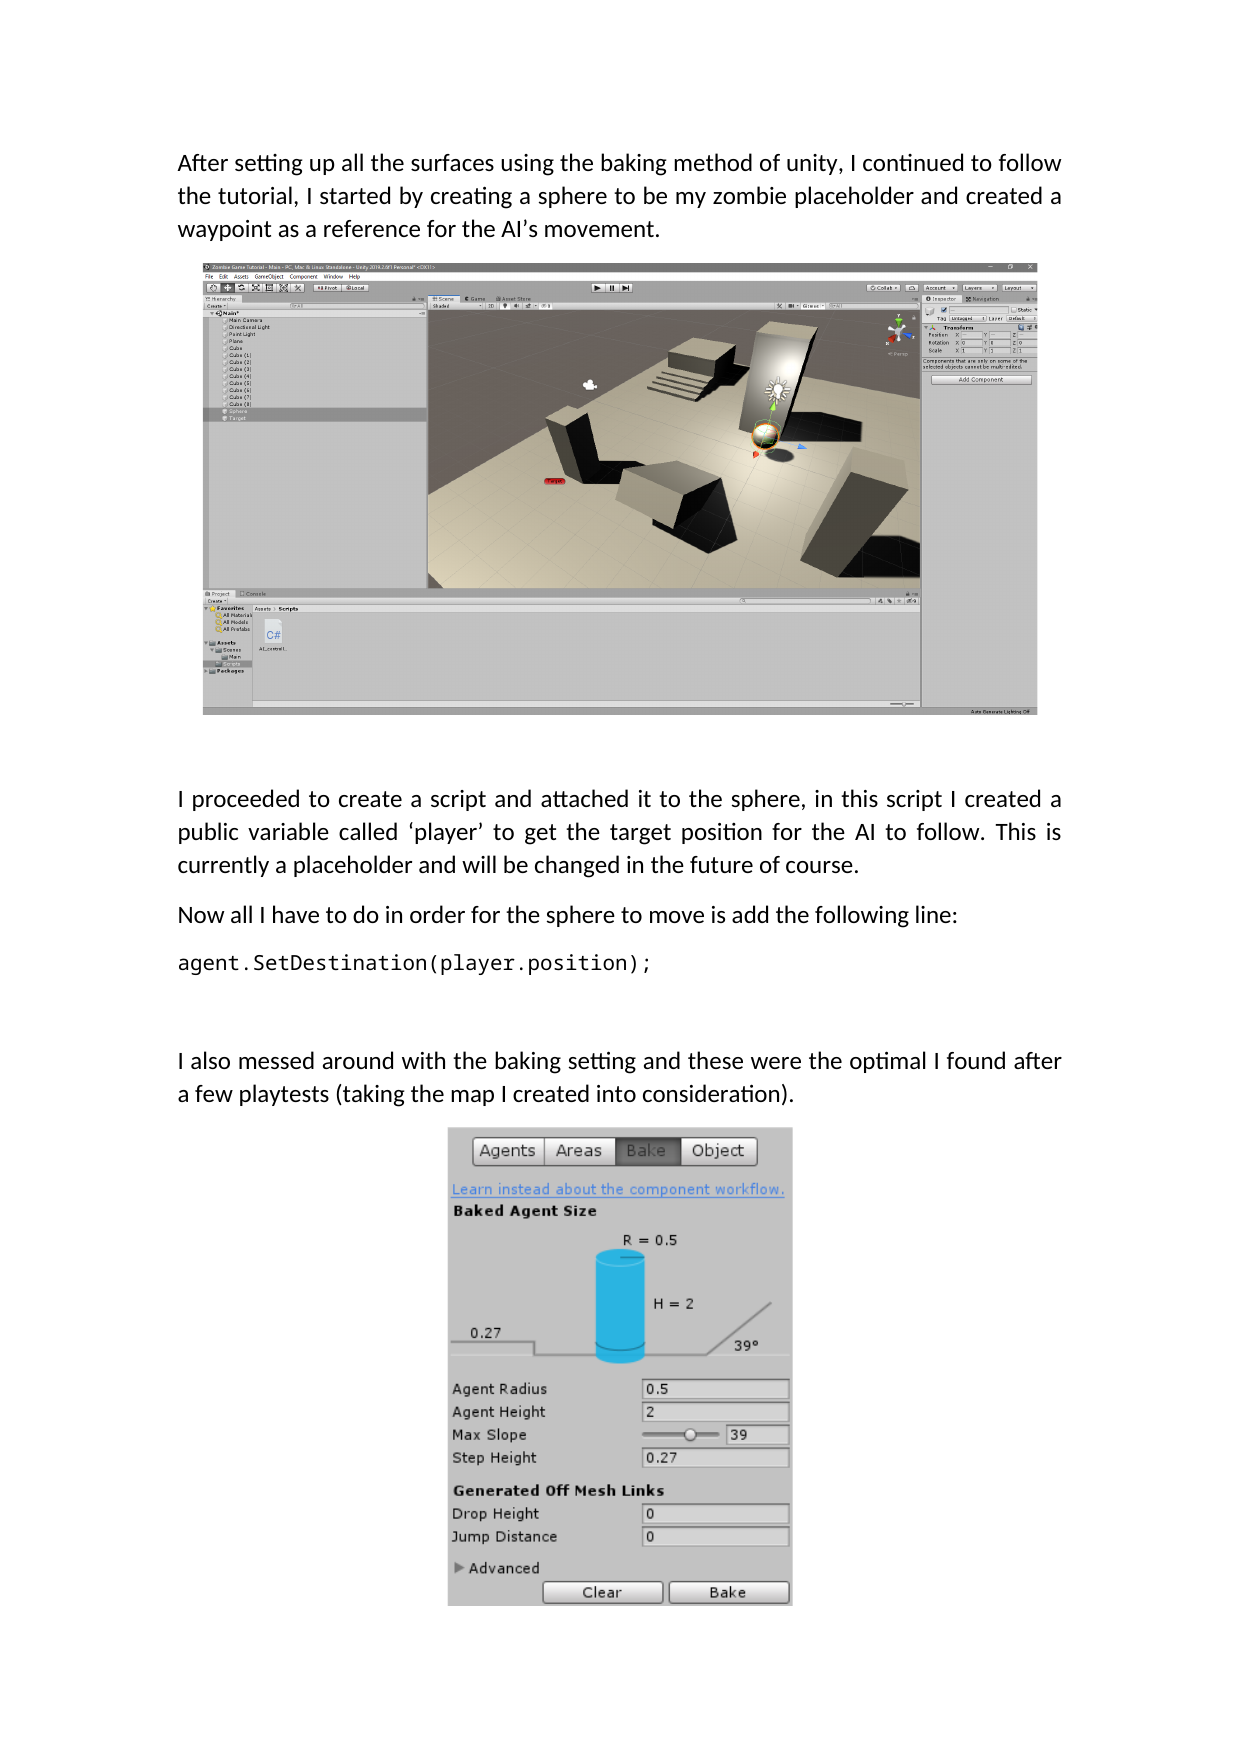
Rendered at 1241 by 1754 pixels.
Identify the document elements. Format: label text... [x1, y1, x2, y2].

text agent.SetDestination(player.position); [177, 948, 1063, 977]
text After setting up all the surfaces using the baking method of unity, I continued to follow the tutorial, I started by creating a sphere to be my zombie placeholder and created a waypoint as a reference for the AI’s movement. [177, 148, 1063, 244]
text I proceeded to create a script and attached it to the sphere, in this script I created a public variable called ‘player’ to get the target position for the AI to follow. This is currently a placeholder and will be changed in the future of course. [177, 783, 1063, 880]
text I also messed around with the baking setting and these were the optimal I found after a few playtests (taking the map I created into consideration). [177, 1045, 1063, 1109]
picture [202, 263, 1038, 715]
text Now all I have to do in order for the sphere to move is add the following line: [177, 899, 1063, 929]
